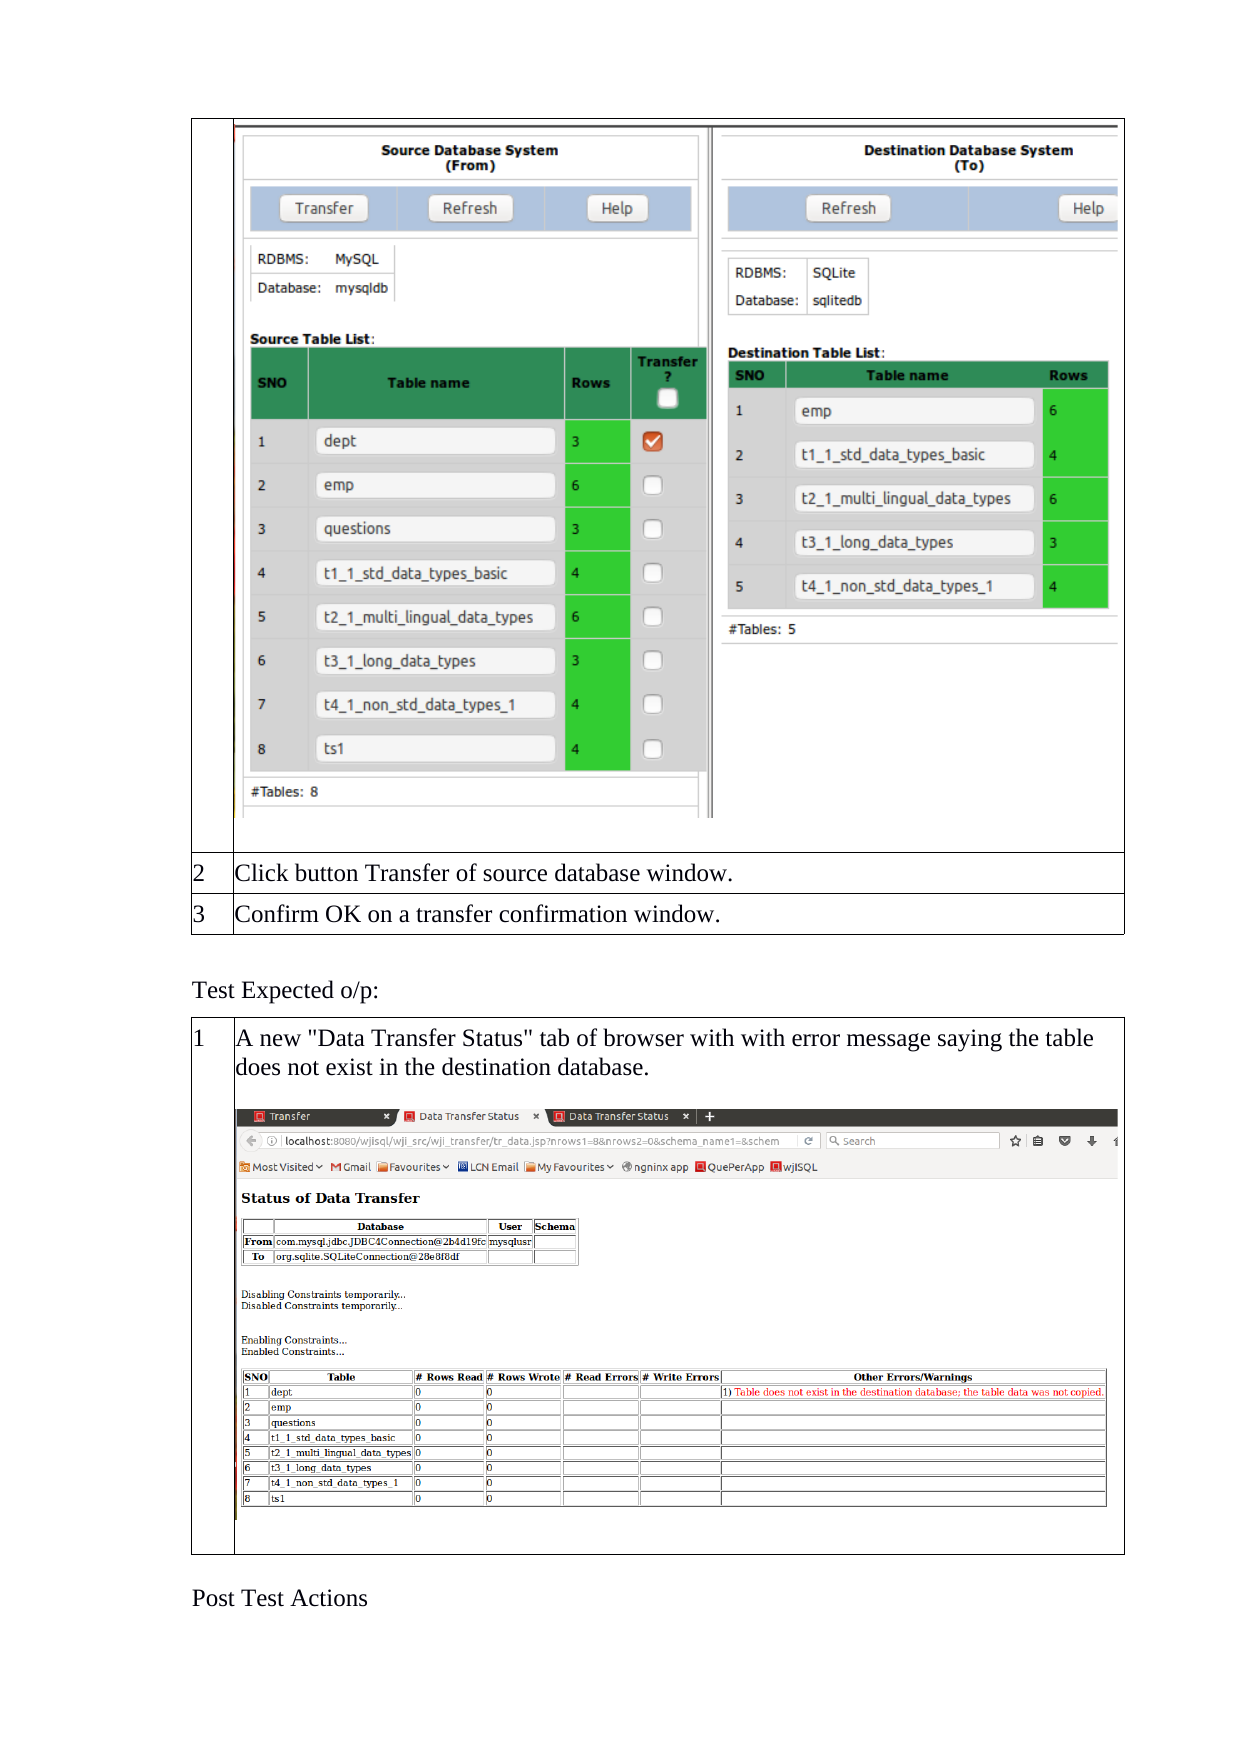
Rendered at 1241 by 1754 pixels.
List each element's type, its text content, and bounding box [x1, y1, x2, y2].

table_cell Click button Transfer of source database window. [234, 853, 1124, 893]
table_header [234, 119, 1124, 852]
picture [234, 124, 1118, 818]
table_cell Confirm OK on a transfer confirmation window. [234, 894, 1124, 934]
text Post Test Actions [118, 1583, 1122, 1612]
table_header 1 [192, 119, 233, 852]
table_header 1 [192, 1018, 234, 1554]
table_cell 3 [192, 894, 233, 934]
picture [235, 1109, 1118, 1520]
table_header A new "Data Transfer Status" tab of browser with with error message saying the table does not exist in the destination database. [235, 1018, 1124, 1554]
text Test Expected o/p: [118, 975, 1122, 1004]
table_cell 2 [192, 853, 233, 893]
